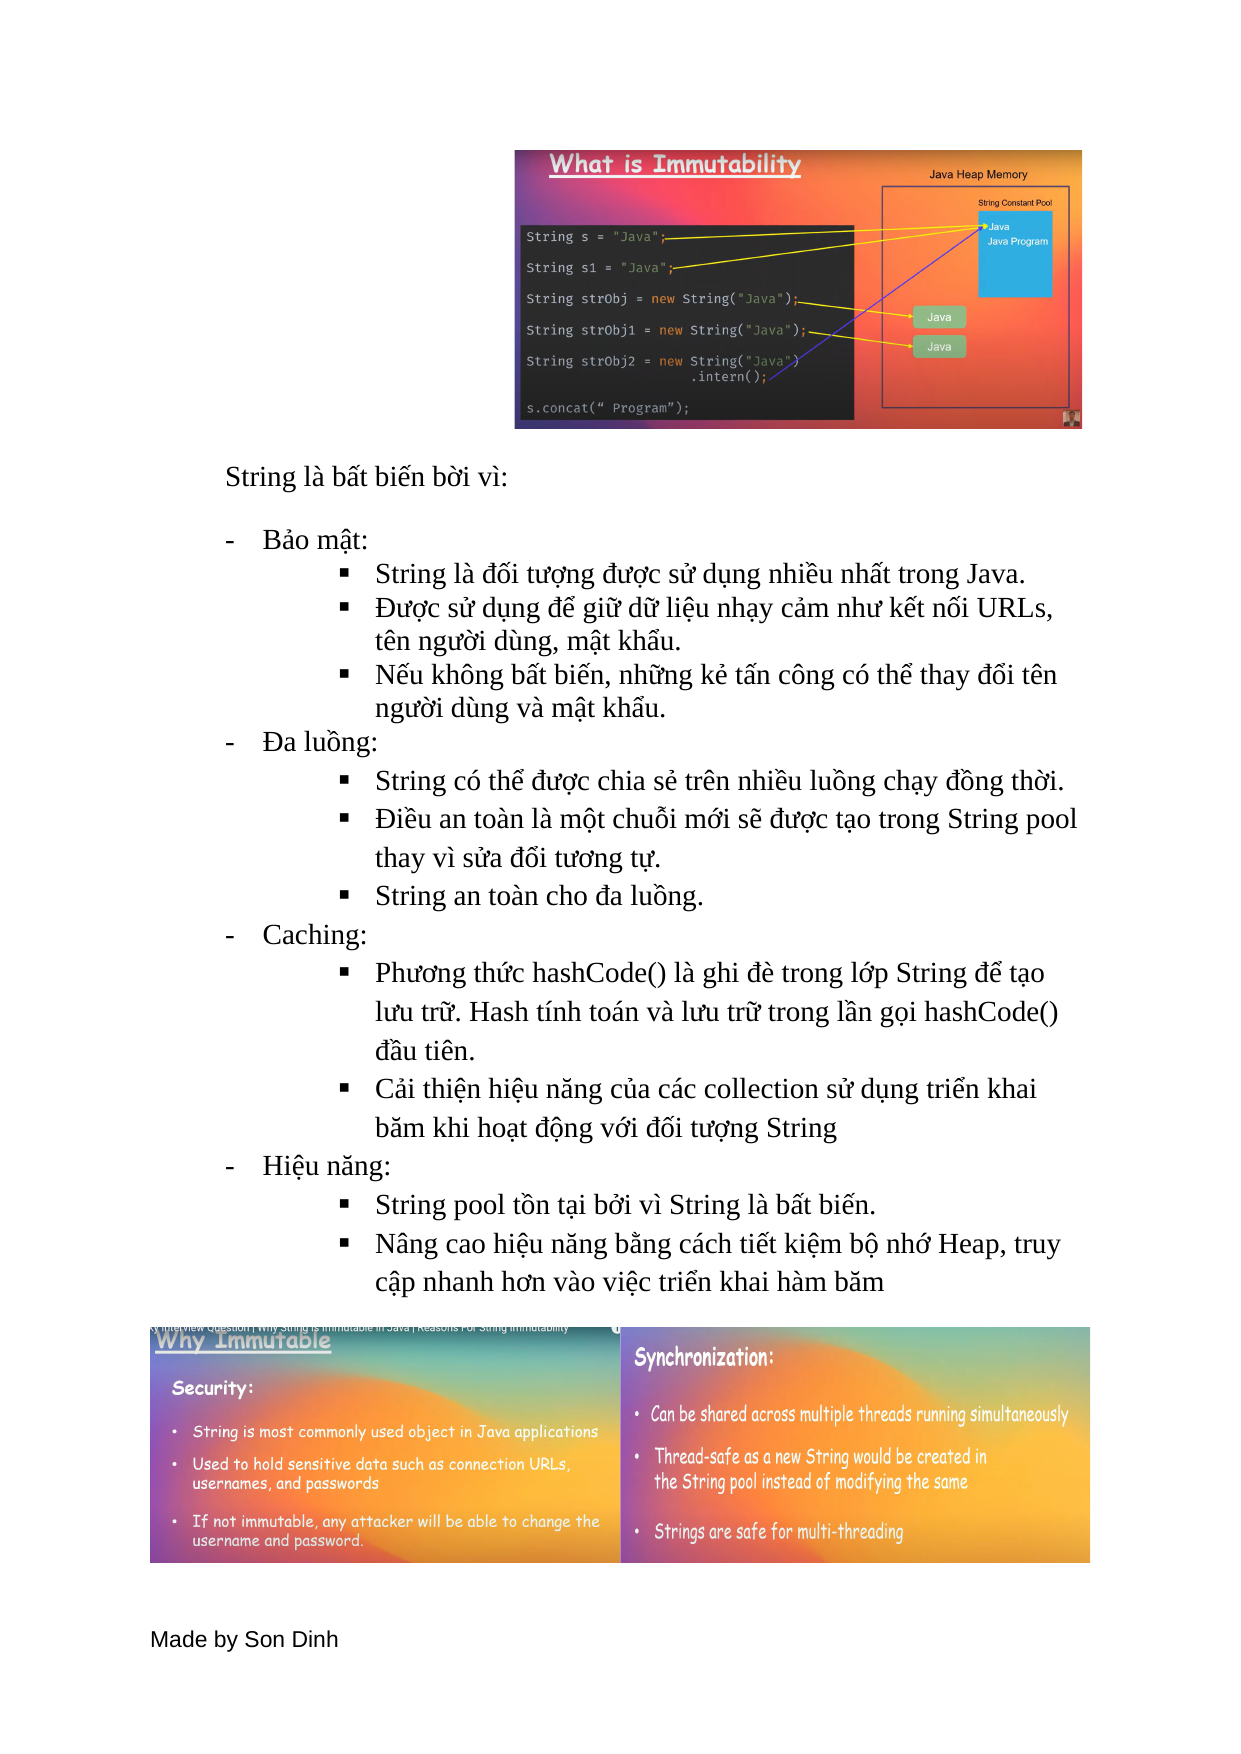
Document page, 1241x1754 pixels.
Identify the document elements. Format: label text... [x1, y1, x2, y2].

list String an toàn cho đa luồng. [337, 878, 1090, 912]
list Được sử dụng để giữ dữ liệu nhạy cảm như kết nối URLs, tên người dùng, mật khẩu. [337, 590, 1090, 657]
list Hiệu năng: [225, 1148, 1090, 1182]
text String là bất biến bời vì: [150, 459, 1090, 492]
list Nếu không bất biến, những kẻ tấn công có thể thay đổi tên người dùng và mật khẩu. [337, 657, 1090, 724]
list String pool tồn tại bởi vì String là bất biến. [337, 1187, 1090, 1221]
list Cải thiện hiệu năng của các collection sử dụng triển khai băm khi hoạt động với đối tượng String [337, 1071, 1090, 1143]
list String là đối tượng được sử dụng nhiều nhất trong Java. [337, 556, 1090, 590]
list Nâng cao hiệu năng bằng cách tiết kiệm bộ nhớ Heap, truy cập nhanh hơn vào việc triển khai hàm băm [337, 1226, 1090, 1298]
list Điều an toàn là một chuỗi mới sẽ được tạo trong String pool thay vì sửa đổi tương tự. [337, 801, 1090, 873]
list Bảo mật: [225, 522, 1090, 556]
picture [150, 1327, 1091, 1563]
list Phương thức hashCode() là ghi đè trong lớp String để tạo lưu trữ. Hash tính toán và lưu trữ trong lần gọi hashCode() đầu tiên. [337, 956, 1090, 1066]
list Caching: [225, 917, 1090, 951]
picture [514, 150, 1083, 429]
list String có thể được chia sẻ trên nhiều luồng chạy đồng thời. [337, 763, 1090, 796]
list Đa luồng: [225, 724, 1090, 758]
